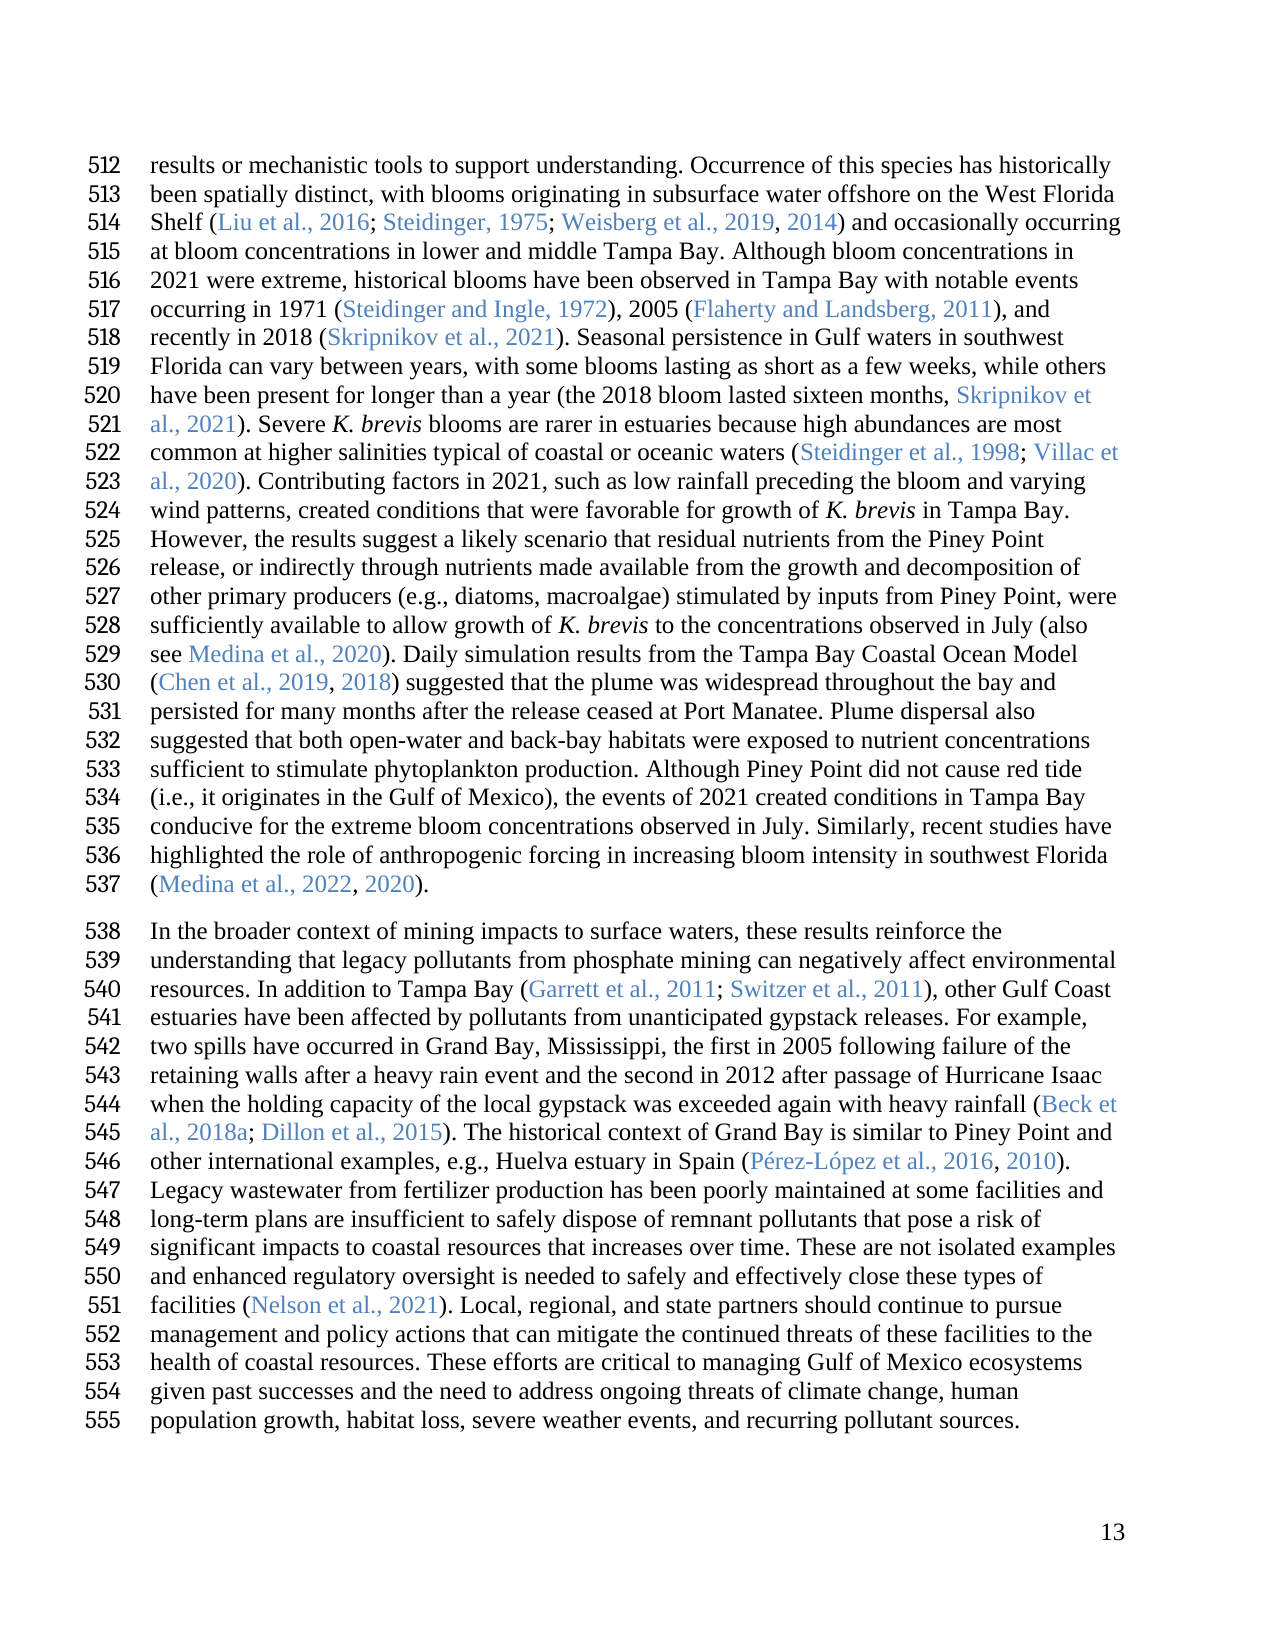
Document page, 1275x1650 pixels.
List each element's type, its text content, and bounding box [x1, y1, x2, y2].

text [150, 150, 1125, 897]
text In the broader context of mining impacts to surface waters, these results reinforce the understanding that legacy pollutants from phosphate mining can negatively affect environmental resources. In addition to Tampa Bay (Garrett et al., 2011; Switzer et al., 2011), other Gulf Coast estuaries have been affected by pollutants from unanticipated gypstack releases. For example, two spills have occurred in Grand Bay, Mississippi, the first in 2005 following failure of the retaining walls after a heavy rain event and the second in 2012 after passage of Hurricane Isaac when the holding capacity of the local gypstack was exceeded again with heavy rainfall (Beck et al., 2018a; Dillon et al., 2015). The historical context of Grand Bay is similar to Piney Point and other international examples, e.g., Huelva estuary in Spain (Pérez-López et al., 2016, 2010). Legacy wastewater from fertilizer production has been poorly maintained at some facilities and long-term plans are insufficient to safely dispose of remnant pollutants that pose a risk of significant impacts to coastal resources that increases over time. These are not isolated examples and enhanced regulatory oversight is needed to safely and effectively close these types of facilities (Nelson et al., 2021). Local, regional, and state partners should continue to pursue management and policy actions that can mitigate the continued threats of these facilities to the health of coastal resources. These efforts are critical to managing Gulf of Mexico ecosystems given past successes and the need to address ongoing threats of climate change, human population growth, habitat loss, severe weather events, and recurring pollutant sources. [150, 916, 1125, 1434]
